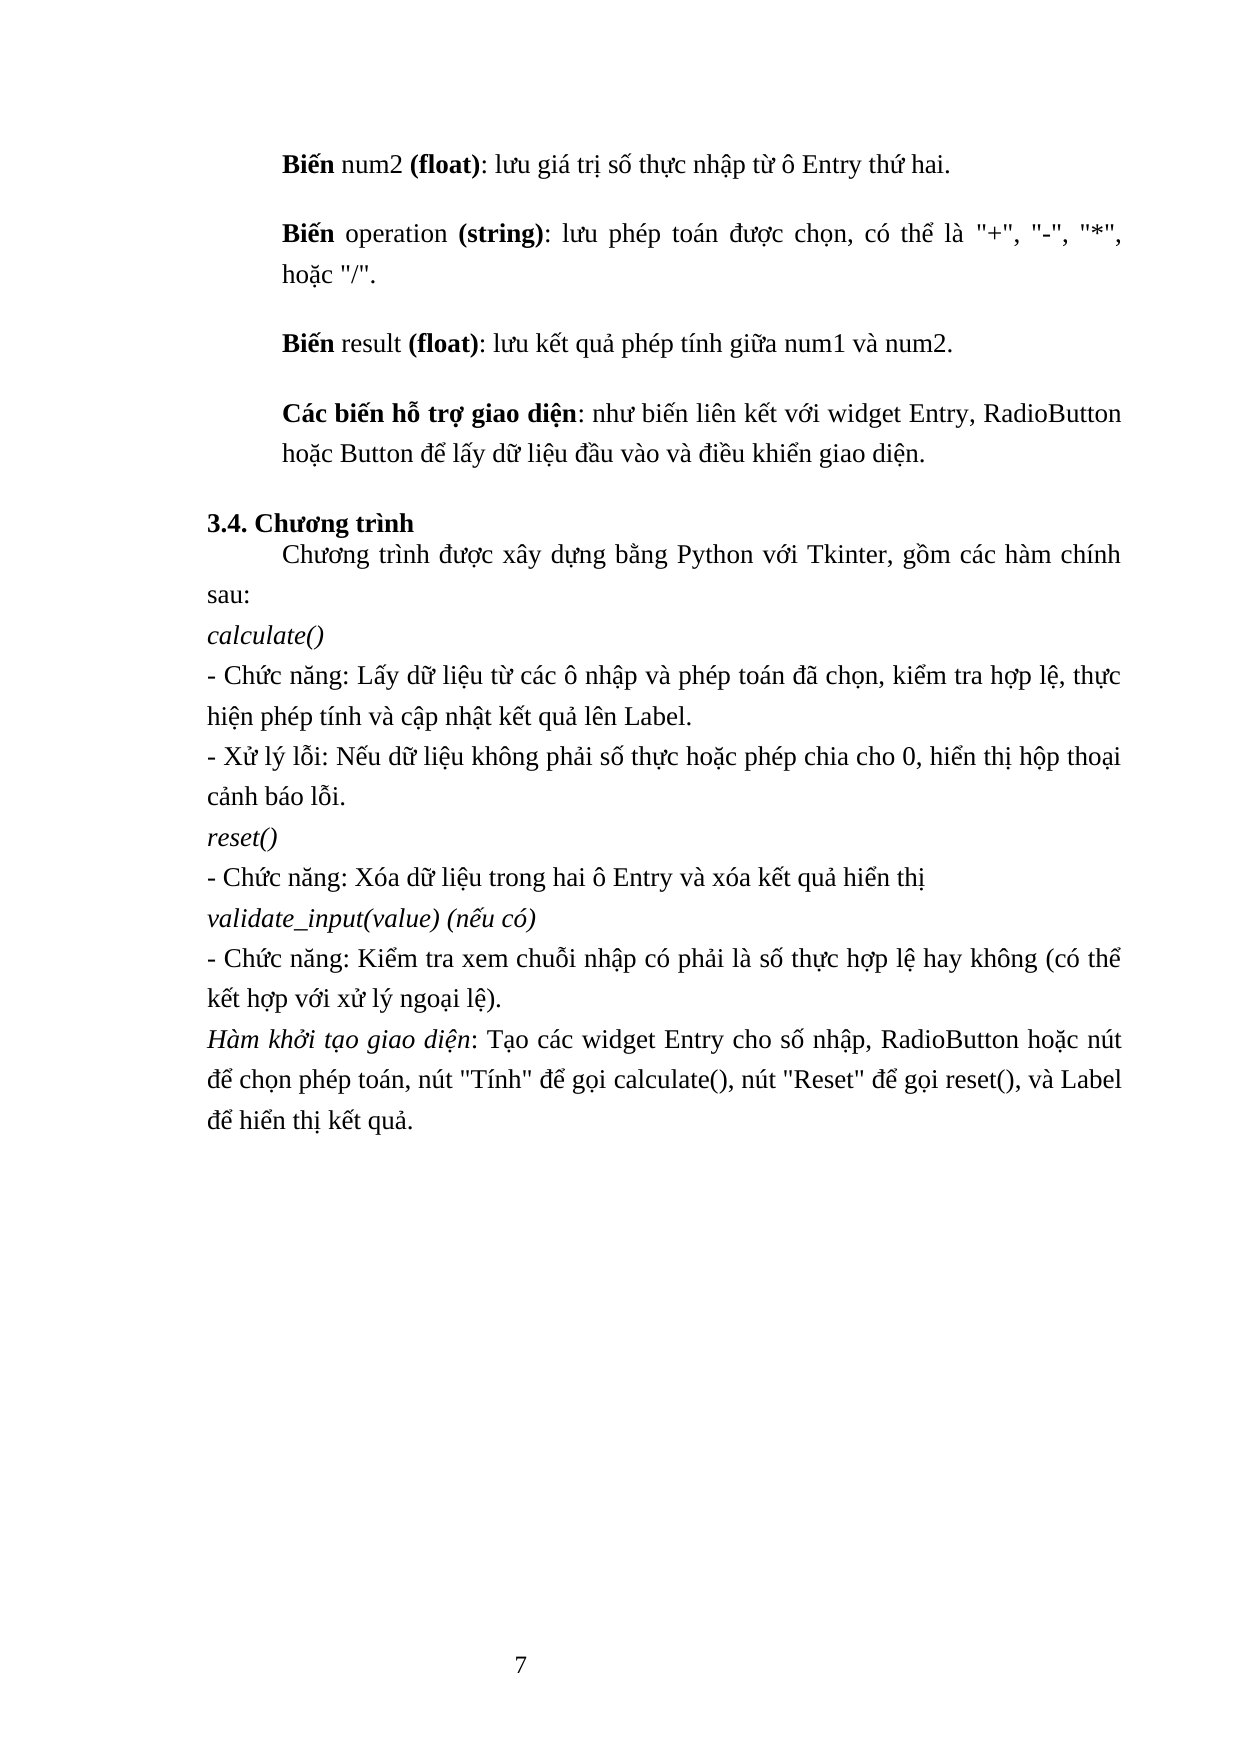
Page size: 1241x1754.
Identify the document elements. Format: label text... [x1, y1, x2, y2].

text - Chức năng: Kiểm tra xem chuỗi nhập có phải là số thực hợp lệ hay không (có thể kết hợp với xử lý ngoại lệ). [207, 942, 1122, 1014]
text Biến operation (string): lưu phép toán được chọn, có thể là "+", "-", "*", hoặc "/". [282, 217, 1122, 289]
text Biến result (float): lưu kết quả phép tính giữa num1 và num2. [282, 327, 1122, 358]
text - Xử lý lỗi: Nếu dữ liệu không phải số thực hoặc phép chia cho 0, hiển thị hộp thoại cảnh báo lỗi. [207, 740, 1122, 812]
text Hàm khởi tạo giao diện: Tạo các widget Entry cho số nhập, RadioButton hoặc nút để chọn phép toán, nút "Tính" để gọi calculate(), nút "Reset" để gọi reset(), và Label để hiển thị kết quả. [207, 1023, 1122, 1135]
text validate_input(value) (nếu có) [207, 902, 1122, 933]
text - Chức năng: Lấy dữ liệu từ các ô nhập và phép toán đã chọn, kiểm tra hợp lệ, thực hiện phép tính và cập nhật kết quả lên Label. [207, 659, 1122, 731]
text - Chức năng: Xóa dữ liệu trong hai ô Entry và xóa kết quả hiển thị [207, 861, 1122, 892]
text reset() [207, 821, 1122, 852]
subtitle 3.4. Chương trình [207, 507, 1122, 538]
text Các biến hỗ trợ giao diện: như biến liên kết với widget Entry, RadioButton hoặc Button để lấy dữ liệu đầu vào và điều khiển giao diện. [282, 397, 1122, 468]
text calculate() [207, 619, 1122, 650]
text Chương trình được xây dựng bằng Python với Tkinter, gồm các hàm chính sau: [207, 538, 1122, 609]
text Biến num2 (float): lưu giá trị số thực nhập từ ô Entry thứ hai. [282, 148, 1122, 179]
